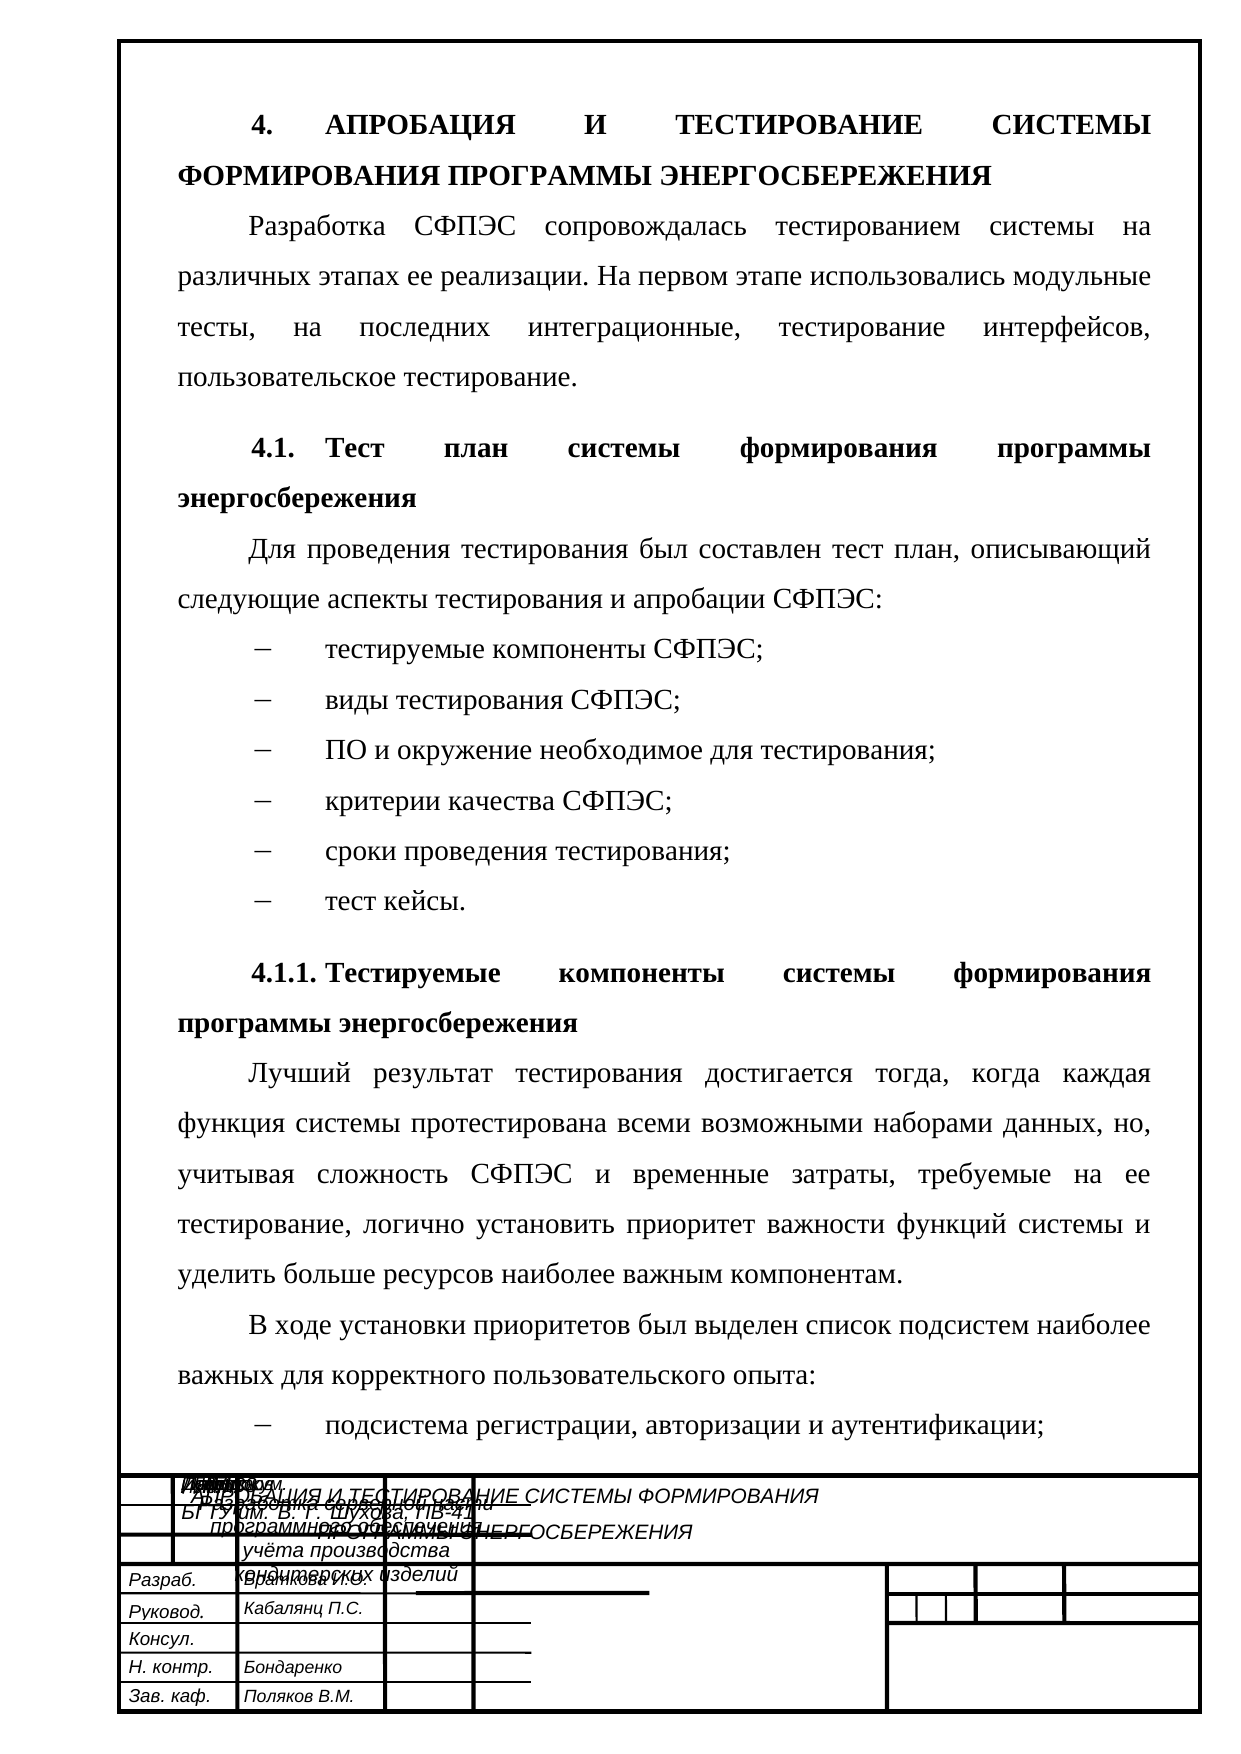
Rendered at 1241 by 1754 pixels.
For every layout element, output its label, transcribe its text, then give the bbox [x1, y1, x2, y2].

subtitle Тест план системы формирования программы энергосбережения [177, 430, 1152, 514]
text Разработка СФПЭС сопровождалась тестированием системы на различных этапах ее реализации. На первом этапе использовались модульные тесты, на последних интеграционные, тестирование интерфейсов, пользовательское тестирование. [177, 208, 1152, 392]
text Лучший результат тестирования достигается тогда, когда каждая функция системы протестирована всеми возможными наборами данных, но, учитывая сложность СФПЭС и временные затраты, требуемые на ее тестирование, логично установить приоритет важности функций системы и уделить больше ресурсов наиболее важным компонентам. [177, 1055, 1152, 1290]
text Для проведения тестирования был составлен тест план, описывающий следующие аспекты тестирования и апробации СФПЭС: [177, 531, 1152, 614]
list подсистема регистрации, авторизации и аутентификации; [177, 1407, 1152, 1441]
list тест кейсы. [177, 883, 1152, 917]
subtitle АПРОБАЦИЯ И ТЕСТИРОВАНИЕ СИСТЕМЫ ФОРМИРОВАНИЯ ПРОГРАММЫ ЭНЕРГОСБЕРЕЖЕНИЯ [177, 107, 1152, 191]
text В ходе установки приоритетов был выделен список подсистем наиболее важных для корректного пользовательского опыта: [177, 1307, 1152, 1391]
subtitle Тестируемые компоненты системы формирования программы энергосбережения [177, 955, 1152, 1038]
list сроки проведения тестирования; [177, 833, 1152, 867]
list виды тестирования СФПЭС; [177, 682, 1152, 715]
list критерии качества СФПЭС; [177, 783, 1152, 816]
list тестируемые компоненты СФПЭС; [177, 631, 1152, 665]
list ПО и окружение необходимое для тестирования; [177, 732, 1152, 766]
